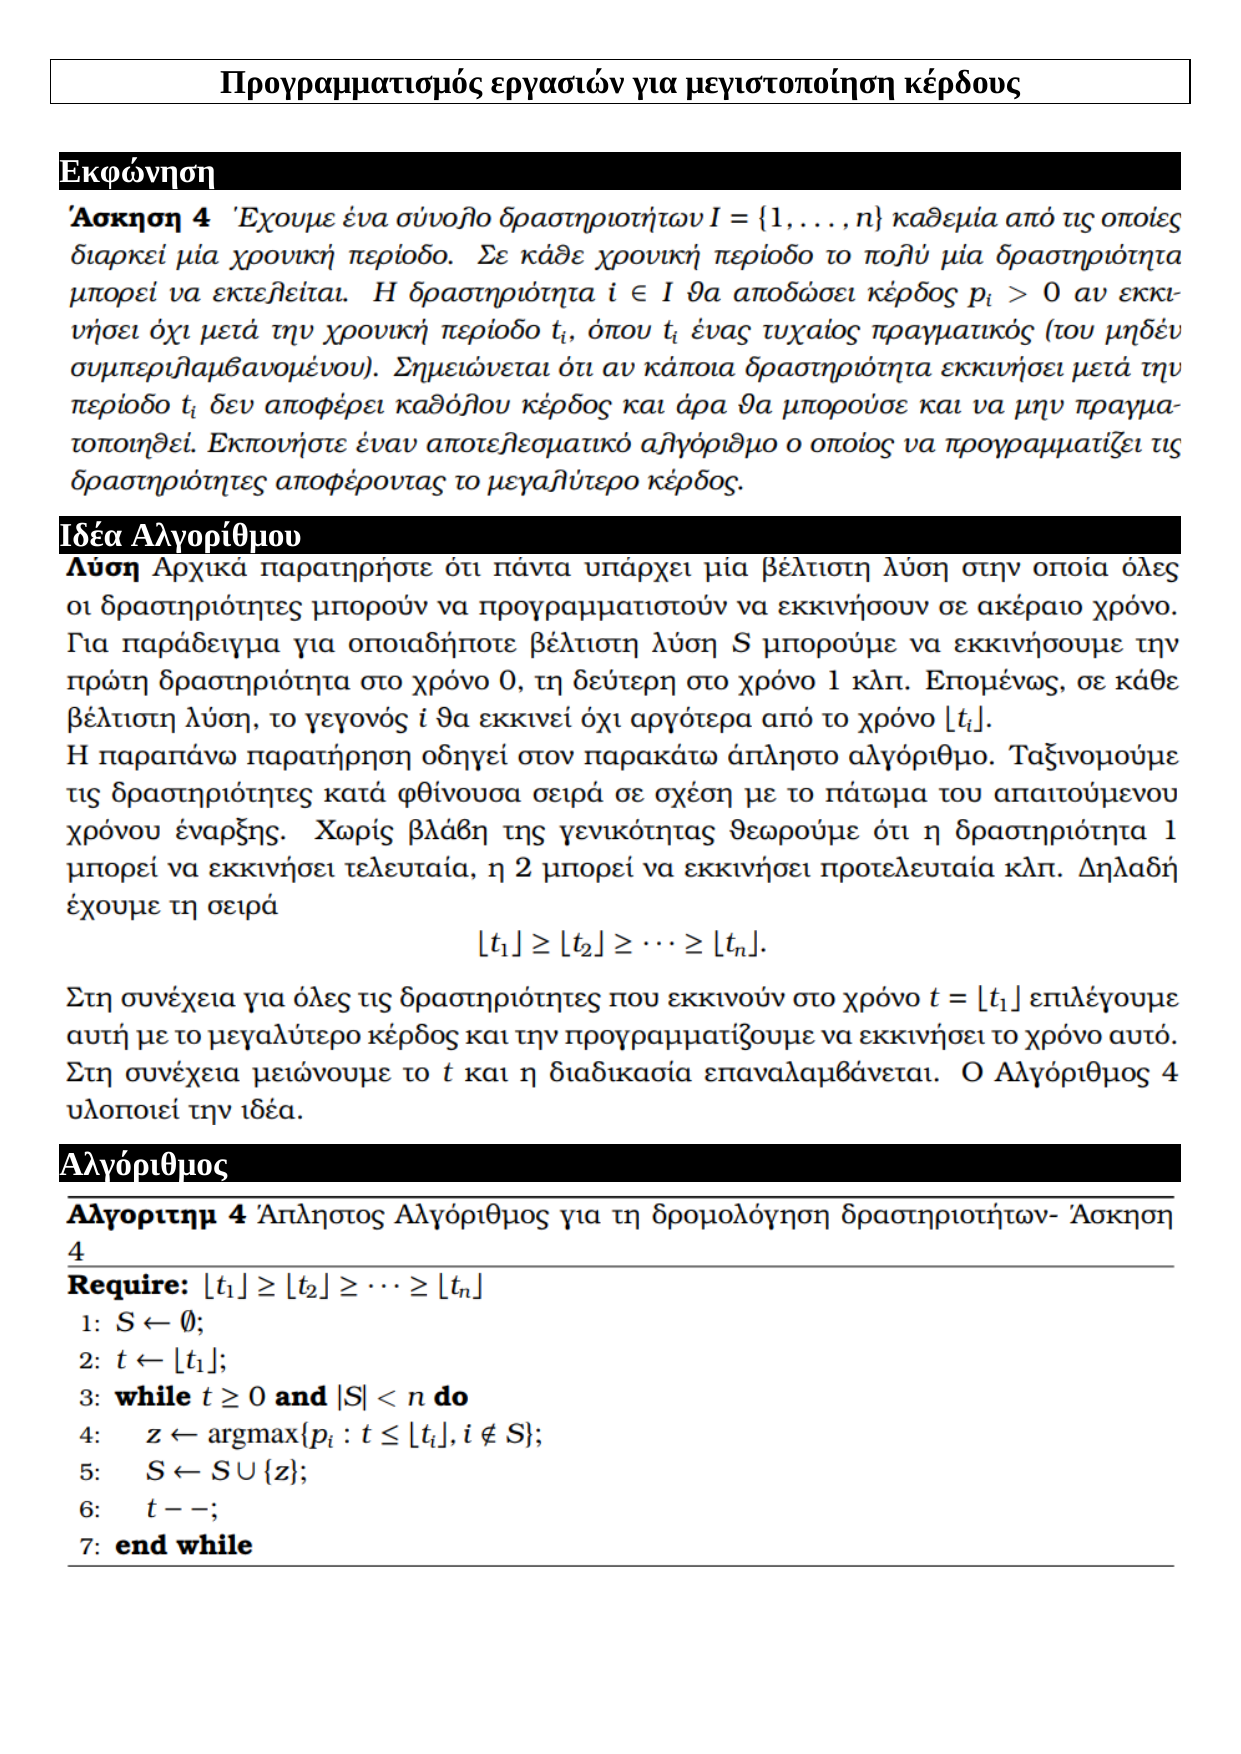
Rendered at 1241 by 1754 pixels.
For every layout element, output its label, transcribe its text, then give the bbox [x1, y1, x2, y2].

picture [59, 1185, 1182, 1573]
subtitle Ιδέα Αλγορίθμου [59, 516, 1181, 554]
subtitle Αλγόριθμος [59, 1144, 1181, 1182]
picture [59, 193, 1182, 497]
subtitle Προγραμματισμός εργασιών για μεγιστοποίηση κέρδους [51, 60, 1189, 103]
subtitle Εκφώνηση [59, 152, 1181, 190]
picture [59, 557, 1182, 1125]
